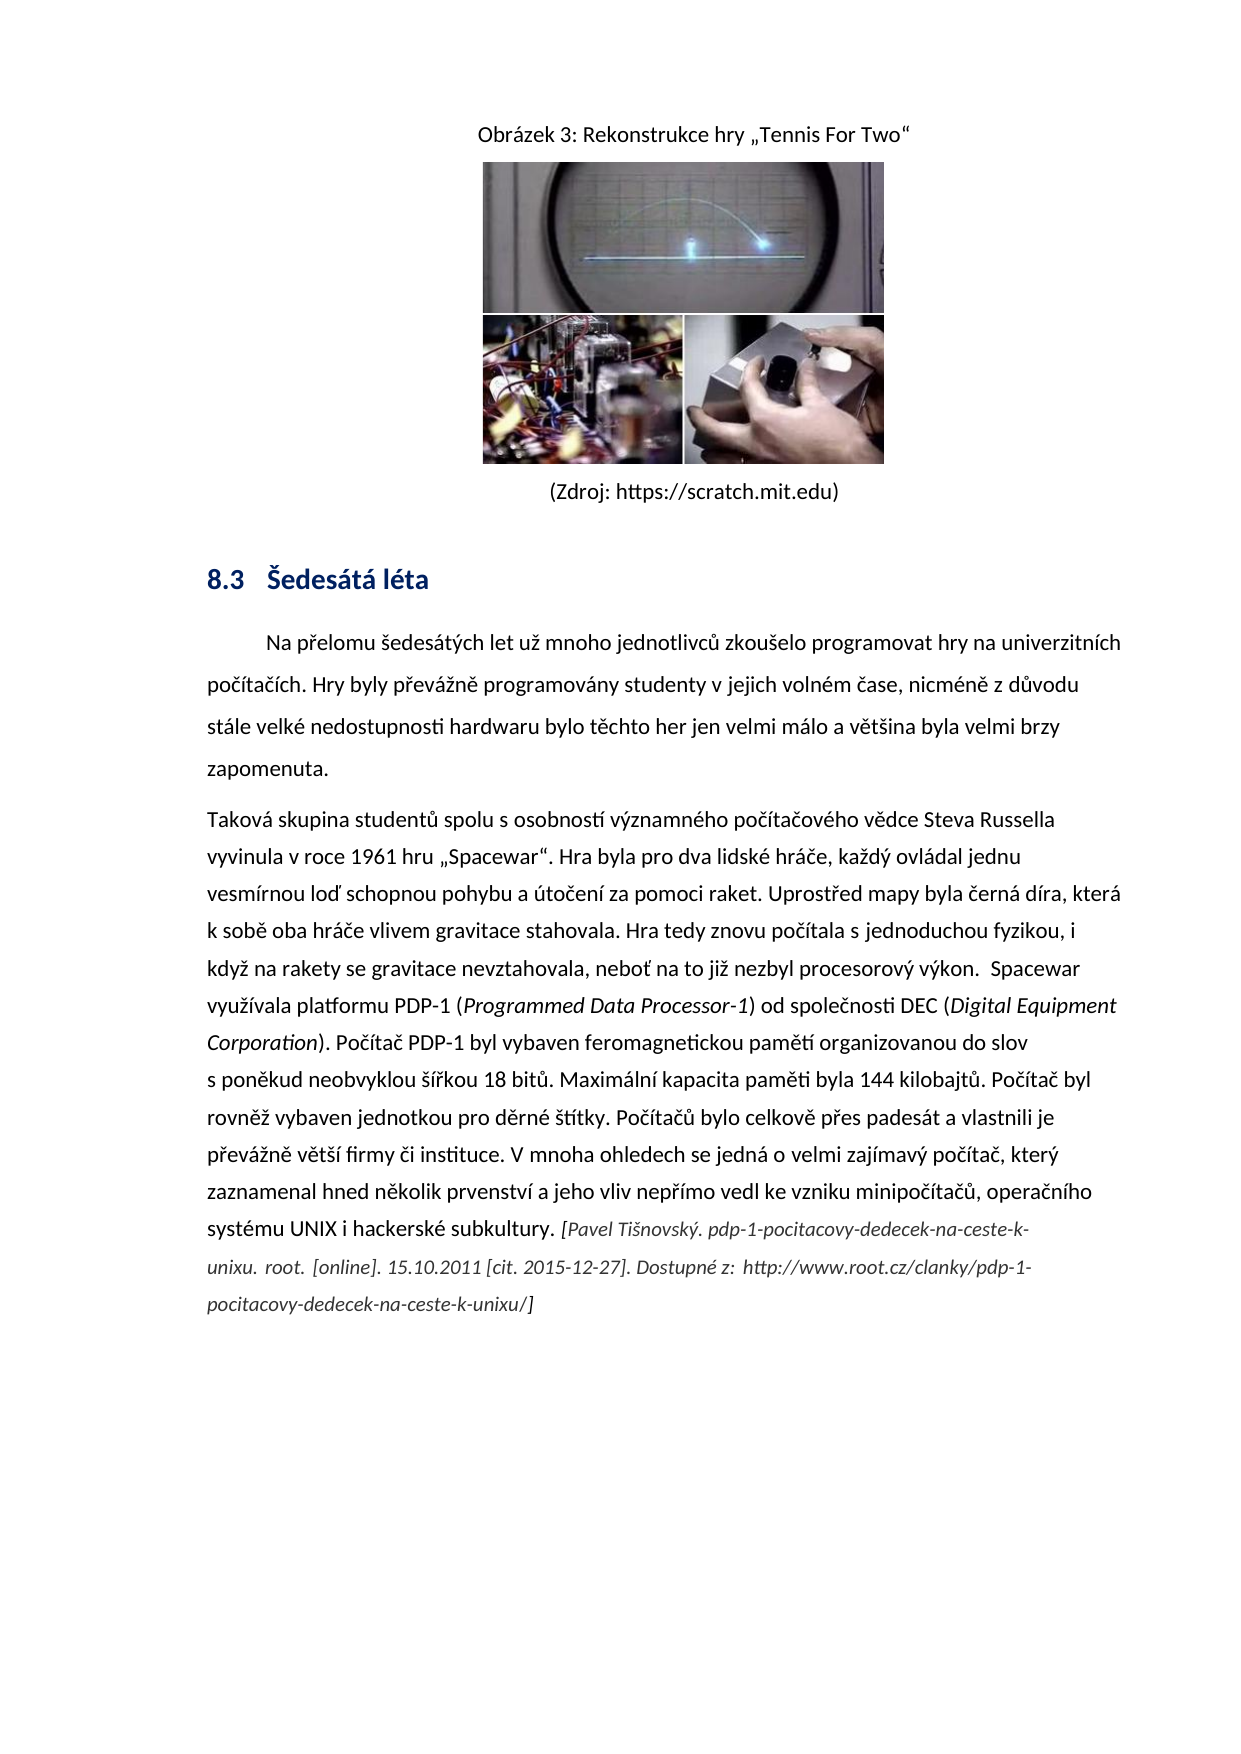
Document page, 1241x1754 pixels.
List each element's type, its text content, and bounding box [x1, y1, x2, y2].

text Taková skupina studentů spolu s osobností významného počítačového vědce Steva Russella vyvinula v roce 1961 hru „Spacewar“. Hra byla pro dva lidské hráče, každý ovládal jednu vesmírnou loď schopnou pohybu a útočení za pomoci raket. Uprostřed mapy byla černá díra, která k sobě oba hráče vlivem gravitace stahovala. Hra tedy znovu počítala s jednoduchou fyzikou, i když na rakety se gravitace nevztahovala, neboť na to již nezbyl procesorový výkon. Spacewar využívala platformu PDP-1 (Programmed Data Processor-1) od společnosti DEC (Digital Equipment Corporation). Počítač PDP-1 byl vybaven feromagnetickou pamětí organizovanou do slov s poněkud neobvyklou šířkou 18 bitů. Maximální kapacita paměti byla 144 kilobajtů. Počítač byl rovněž vybaven jednotkou pro děrné štítky. Počítačů bylo celkově přes padesát a vlastnili je převážně větší firmy či instituce. V mnoha ohledech se jedná o velmi zajímavý počítač, který zaznamenal hned několik prvenství a jeho vliv nepřímo vedl ke vzniku minipočítačů, operačního systému UNIX i hackerské subkultury. [Pavel Tišnovský. pdp-1-pocitacovy-dedecek-na-ceste-k-unixu. root. [online]. 15.10.2011 [cit. 2015-12-27]. Dostupné z: http://www.root.cz/clanky/pdp-1-pocitacovy-dedecek-na-ceste-k-unixu/] [207, 796, 1123, 1317]
text Na přelomu šedesátých let už mnoho jednotlivců zkoušelo programovat hry na univerzitních počítačích. Hry byly převážně programovány studenty v jejich volném čase, nicméně z důvodu stále velké nedostupnosti hardwaru bylo těchto her jen velmi málo a většina byla velmi brzy zapomenuta. [207, 628, 1123, 782]
picture [482, 162, 884, 464]
text Obrázek 3: Rekonstrukce hry „Tennis For Two“ [207, 121, 1123, 148]
subtitle Šedesátá léta [207, 561, 1123, 597]
text (Zdroj: https://scratch.mit.edu) [207, 477, 1123, 505]
